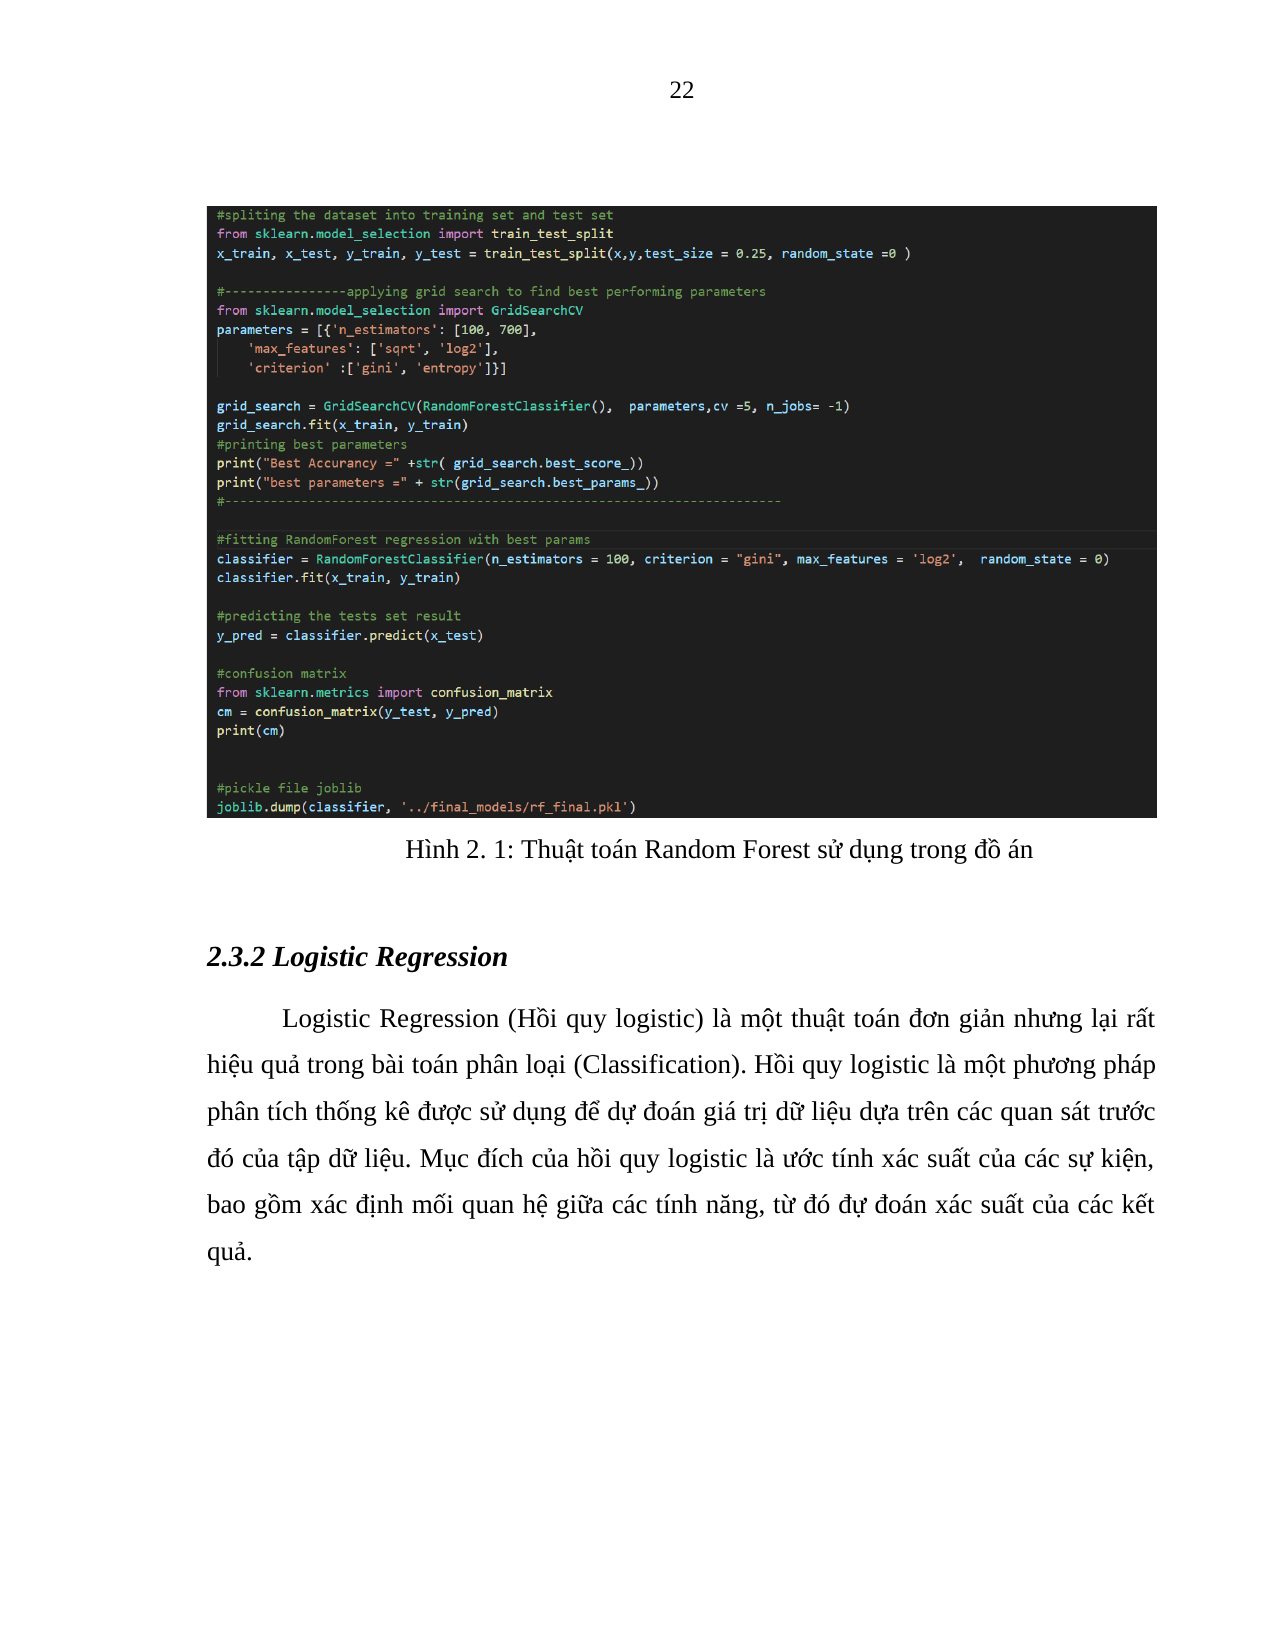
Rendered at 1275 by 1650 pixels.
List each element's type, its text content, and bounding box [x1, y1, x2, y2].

text Hình 2. 1: Thuật toán Random Forest sử dụng trong đồ án [207, 833, 1157, 864]
text Logistic Regression (Hồi quy logistic) là một thuật toán đơn giản nhưng lại rất hiệu quả trong bài toán phân loại (Classification). Hồi quy logistic là một phương pháp phân tích thống kê được sử dụng để dự đoán giá trị dữ liệu dựa trên các quan sát trước đó của tập dữ liệu. Mục đích của hồi quy logistic là ước tính xác suất của các sự kiện, bao gồm xác định mối quan hệ giữa các tính năng, từ đó đự đoán xác suất của các kết quả. [207, 1002, 1157, 1266]
text 2.3.2 Logistic Regression [207, 939, 1157, 973]
picture [206, 206, 1157, 818]
